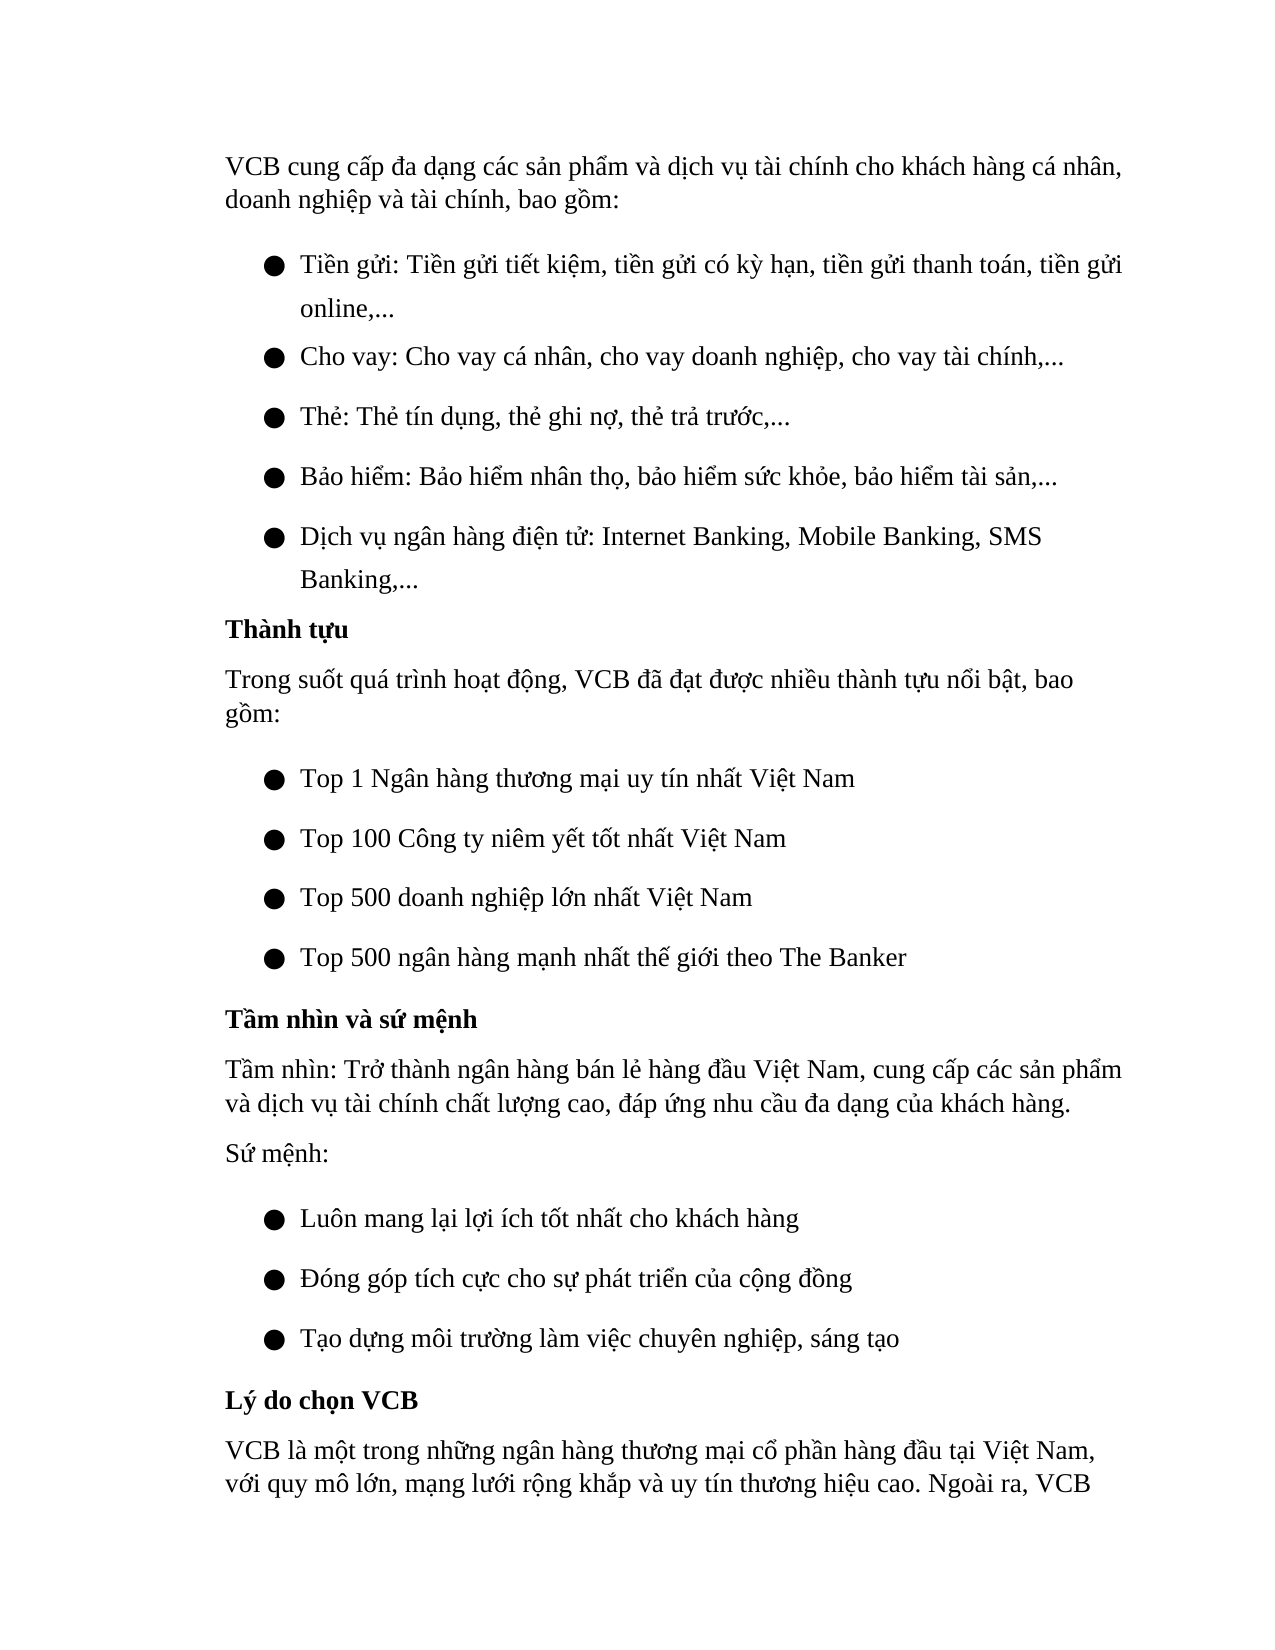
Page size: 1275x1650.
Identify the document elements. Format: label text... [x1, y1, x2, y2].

list Thẻ: Thẻ tín dụng, thẻ ghi nợ, thẻ trả trước,... [262, 385, 1125, 441]
list Top 1 Ngân hàng thương mại uy tín nhất Việt Nam [262, 747, 1125, 802]
list Cho vay: Cho vay cá nhân, cho vay doanh nghiệp, cho vay tài chính,... [262, 325, 1125, 381]
text Trong suốt quá trình hoạt động, VCB đã đạt được nhiều thành tựu nổi bật, bao gồm: [225, 663, 1125, 728]
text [225, 1434, 1125, 1499]
text Sứ mệnh: [225, 1137, 1125, 1168]
list Top 500 doanh nghiệp lớn nhất Việt Nam [262, 867, 1125, 922]
list Tiền gửi: Tiền gửi tiết kiệm, tiền gửi có kỳ hạn, tiền gửi thanh toán, tiền gửi online,... [262, 234, 1125, 323]
text Thành tựu [225, 613, 1125, 644]
list Dịch vụ ngân hàng điện tử: Internet Banking, Mobile Banking, SMS Banking,... [262, 505, 1125, 594]
text Lý do chọn VCB [225, 1384, 1125, 1415]
text VCB cung cấp đa dạng các sản phẩm và dịch vụ tài chính cho khách hàng cá nhân, doanh nghiệp và tài chính, bao gồm: [225, 150, 1125, 215]
list Đóng góp tích cực cho sự phát triển của cộng đồng [262, 1247, 1125, 1303]
list Bảo hiểm: Bảo hiểm nhân thọ, bảo hiểm sức khỏe, bảo hiểm tài sản,... [262, 445, 1125, 501]
list Luôn mang lại lợi ích tốt nhất cho khách hàng [262, 1187, 1125, 1243]
text Tầm nhìn: Trở thành ngân hàng bán lẻ hàng đầu Việt Nam, cung cấp các sản phẩm và dịch vụ tài chính chất lượng cao, đáp ứng nhu cầu đa dạng của khách hàng. [225, 1053, 1125, 1118]
list Tạo dựng môi trường làm việc chuyên nghiệp, sáng tạo [262, 1307, 1125, 1363]
list Top 500 ngân hàng mạnh nhất thế giới theo The Banker [262, 927, 1125, 982]
list Top 100 Công ty niêm yết tốt nhất Việt Nam [262, 807, 1125, 862]
text Tầm nhìn và sứ mệnh [225, 1003, 1125, 1034]
